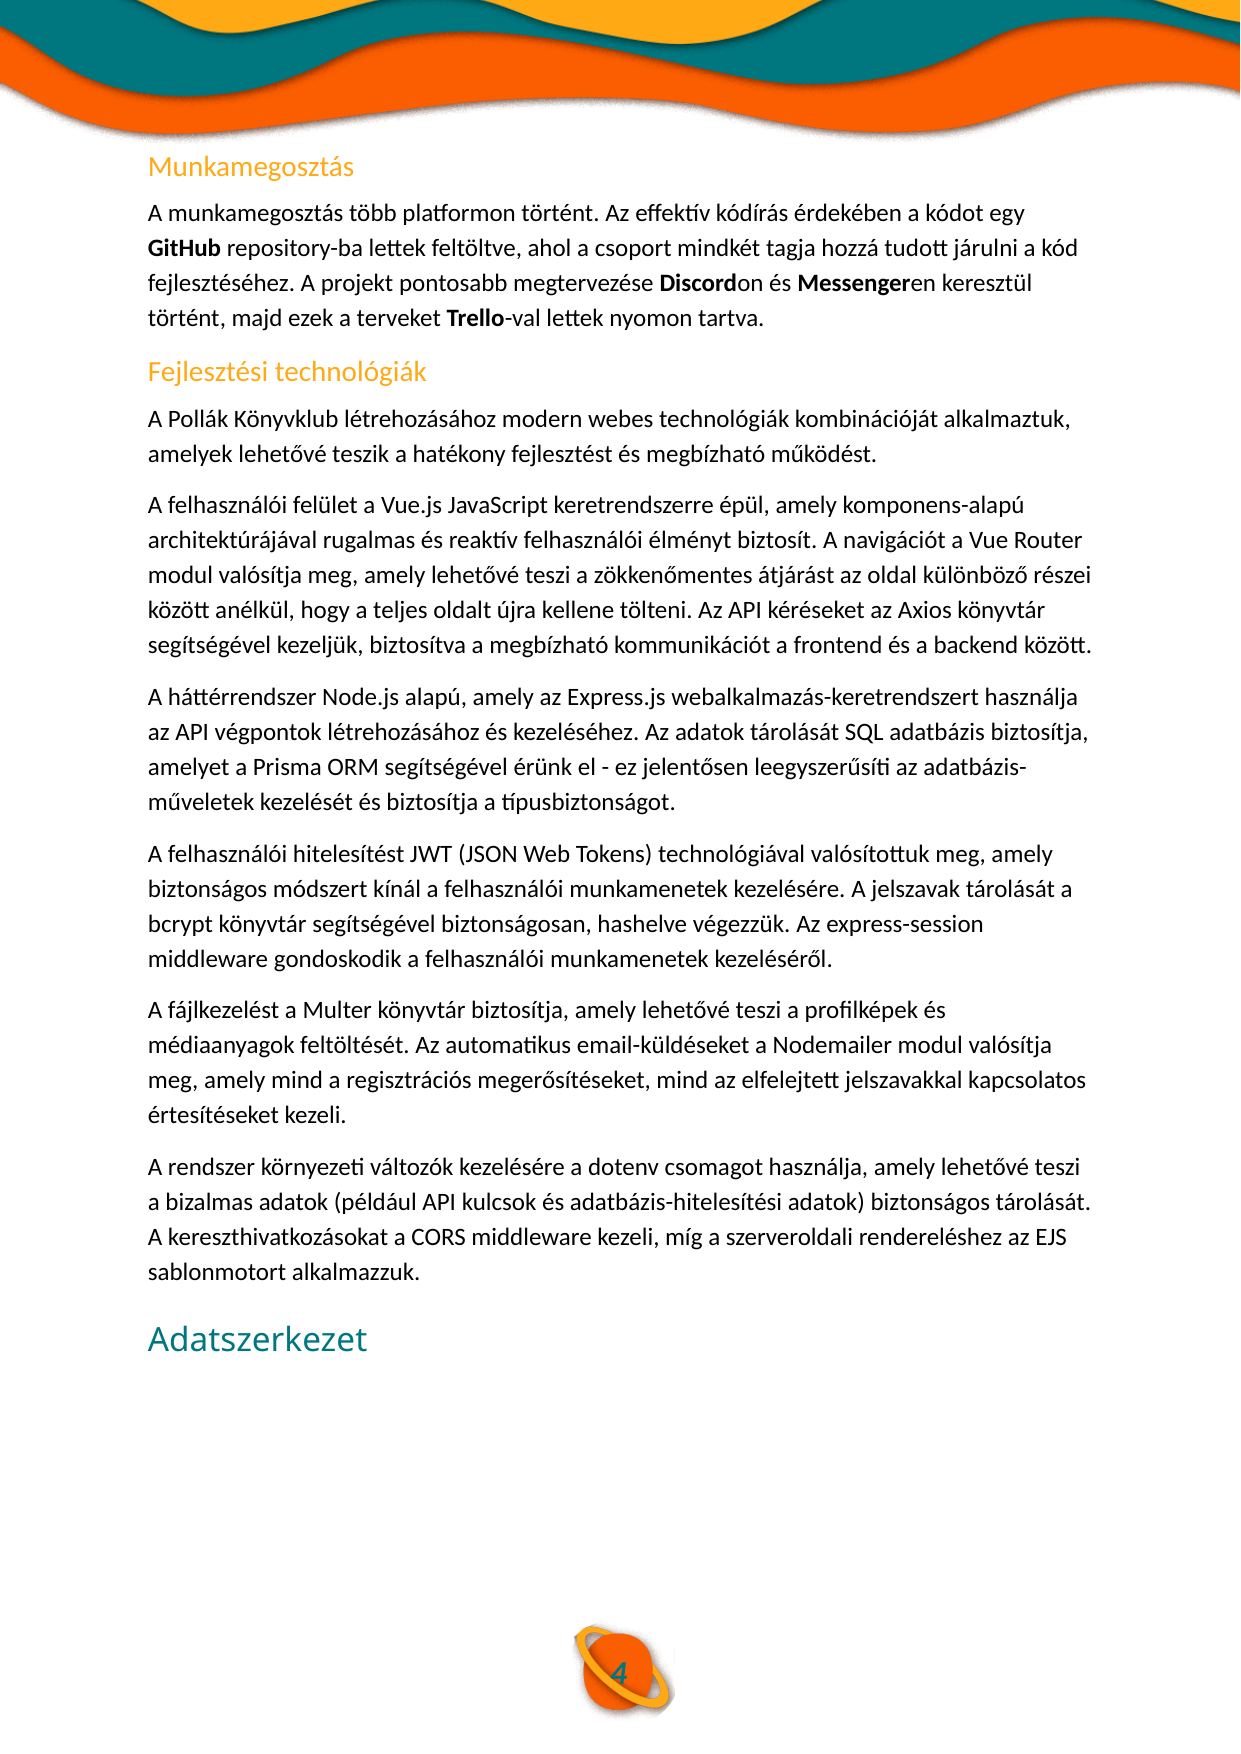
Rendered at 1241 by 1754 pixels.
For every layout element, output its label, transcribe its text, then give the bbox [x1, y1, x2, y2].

subtitle Adatszerkezet [148, 1316, 1093, 1362]
subtitle Munkamegosztás [148, 148, 1093, 183]
text A rendszer környezeti változók kezelésére a dotenv csomagot használja, amely lehetővé teszi a bizalmas adatok (például API kulcsok és adatbázis-hitelesítési adatok) biztonságos tárolását. A kereszthivatkozásokat a CORS middleware kezeli, míg a szerveroldali rendereléshez az EJS sablonmotort alkalmazzuk. [148, 1151, 1093, 1287]
text A felhasználói felület a Vue.js JavaScript keretrendszerre épül, amely komponens-alapú architektúrájával rugalmas és reaktív felhasználói élményt biztosít. A navigációt a Vue Router modul valósítja meg, amely lehetővé teszi a zökkenőmentes átjárást az oldal különböző részei között anélkül, hogy a teljes oldalt újra kellene tölteni. Az API kéréseket az Axios könyvtár segítségével kezeljük, biztosítva a megbízható kommunikációt a frontend és a backend között. [148, 489, 1093, 660]
text A munkamegosztás több platformon történt. Az effektív kódírás érdekében a kódot egy GitHub repository-ba lettek feltöltve, ahol a csoport mindkét tagja hozzá tudott járulni a kód fejlesztéséhez. A projekt pontosabb megtervezése Discordon és Messengeren keresztül történt, majd ezek a terveket Trello-val lettek nyomon tartva. [148, 197, 1093, 332]
picture [0, 0, 1241, 201]
text A fájlkezelést a Multer könyvtár biztosítja, amely lehetővé teszi a profilképek és médiaanyagok feltöltését. Az automatikus email-küldéseket a Nodemailer modul valósítja meg, amely mind a regisztrációs megerősítéseket, mind az elfelejtett jelszavakkal kapcsolatos értesítéseket kezeli. [148, 994, 1093, 1130]
subtitle Fejlesztési technológiák [148, 353, 1093, 389]
text A háttérrendszer Node.js alapú, amely az Express.js webalkalmazás-keretrendszert használja az API végpontok létrehozásához és kezeléséhez. Az adatok tárolását SQL adatbázis biztosítja, amelyet a Prisma ORM segítségével érünk el - ez jelentősen leegyszerűsíti az adatbázis-műveletek kezelését és biztosítja a típusbiztonságot. [148, 681, 1093, 817]
text A Pollák Könyvklub létrehozásához modern webes technológiák kombinációját alkalmaztuk, amelyek lehetővé teszik a hatékony fejlesztést és megbízható működést. [148, 403, 1093, 468]
picture [559, 1617, 681, 1728]
text A felhasználói hitelesítést JWT (JSON Web Tokens) technológiával valósítottuk meg, amely biztonságos módszert kínál a felhasználói munkamenetek kezelésére. A jelszavak tárolását a bcrypt könyvtár segítségével biztonságosan, hashelve végezzük. Az express-session middleware gondoskodik a felhasználói munkamenetek kezeléséről. [148, 838, 1093, 973]
